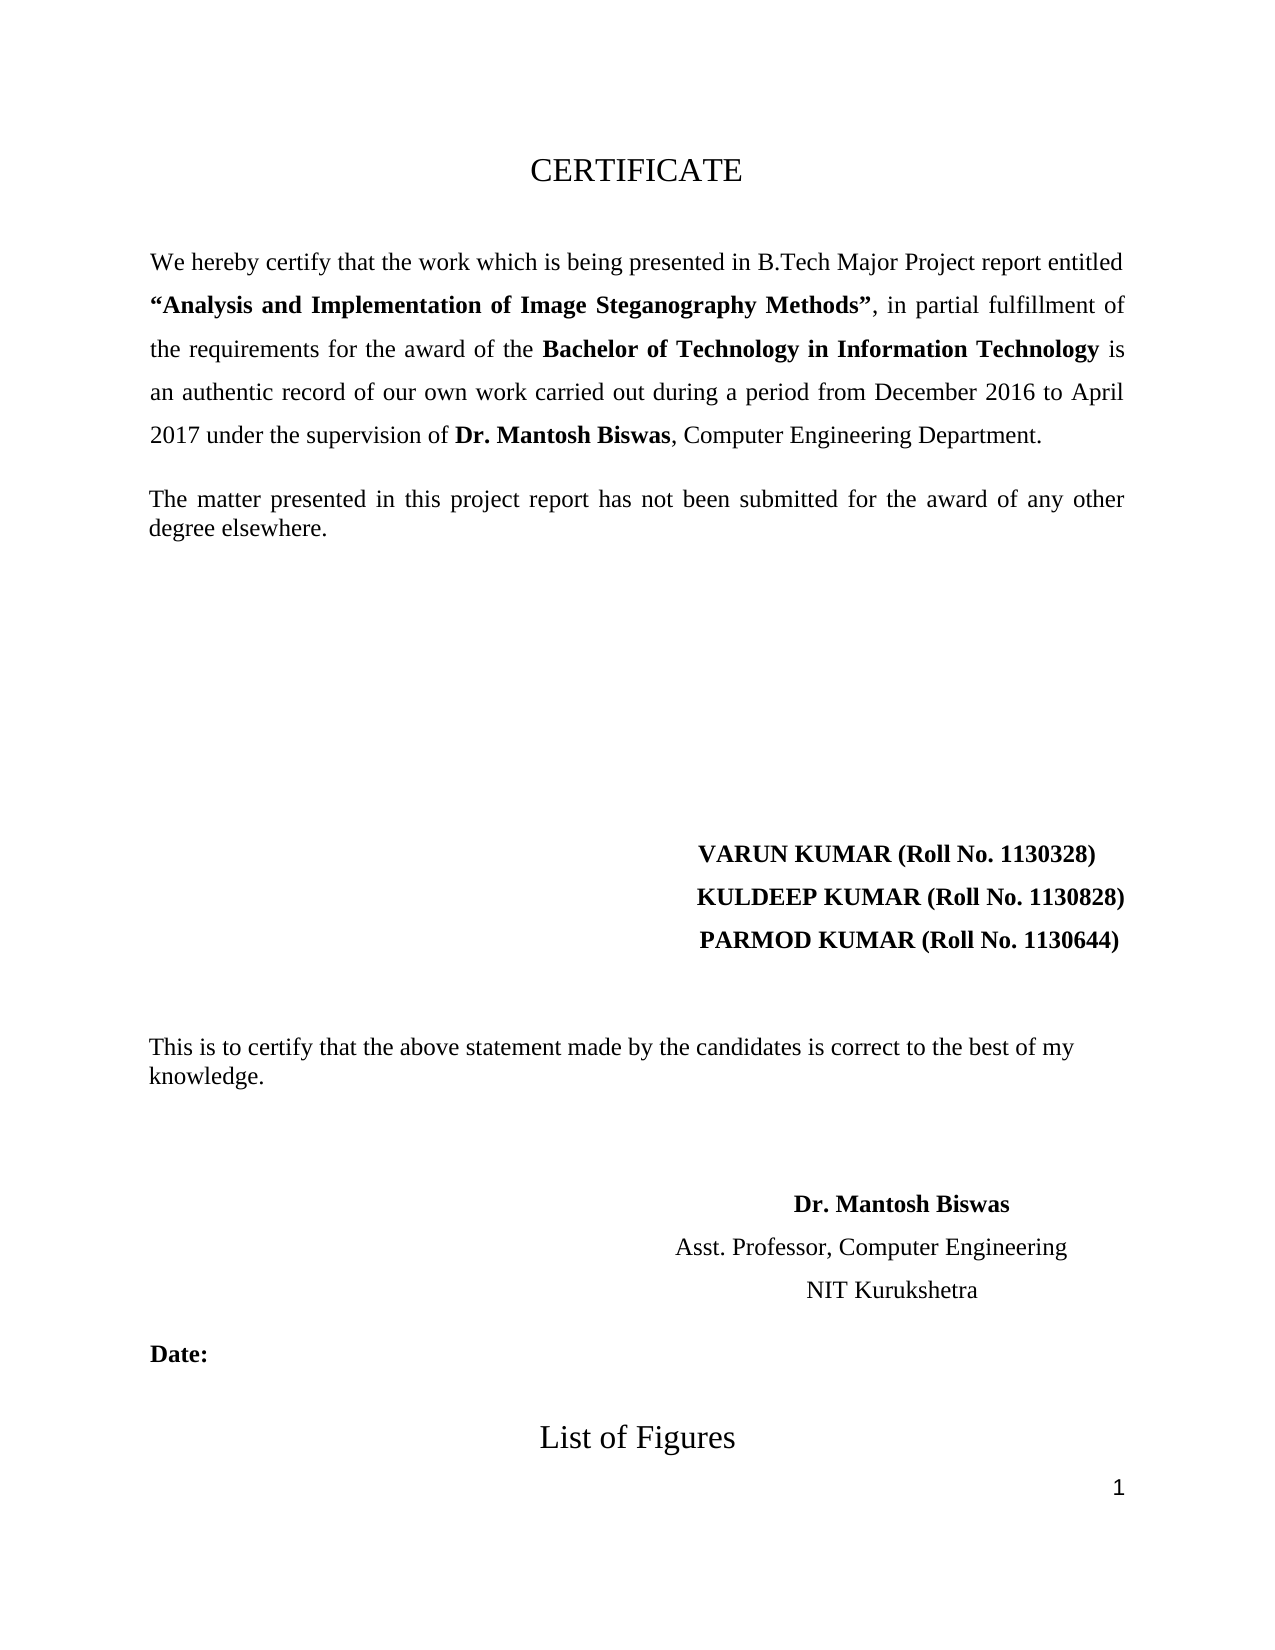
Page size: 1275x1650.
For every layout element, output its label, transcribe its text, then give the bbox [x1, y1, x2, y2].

text CERTIFICATE [148, 150, 1125, 188]
text KULDEEP KUMAR (Roll No. 1130828) [150, 882, 1125, 911]
text VARUN KUMAR (Roll No. 1130328) [225, 839, 1125, 868]
text This is to certify that the above statement made by the candidates is correct to the best of my knowledge. [148, 1032, 1125, 1090]
text Date: [150, 1339, 1125, 1368]
text NIT Kurukshetra [150, 1275, 1125, 1304]
text List of Figures [150, 1417, 1125, 1456]
text The matter presented in this project report has not been submitted for the award of any other degree elsewhere. [148, 484, 1125, 541]
text Asst. Professor, Computer Engineering [150, 1232, 1125, 1261]
text PARMOD KUMAR (Roll No. 1130644) [150, 925, 1125, 954]
text Dr. Mantosh Biswas [150, 1189, 1125, 1218]
text We hereby certify that the work which is being presented in B.Tech Major Project report entitled “Analysis and Implementation of Image Steganography Methods”, in partial fulfillment of the requirements for the award of the Bachelor of Technology in Information Technology is an authentic record of our own work carried out during a period from December 2016 to April 2017 under the supervision of Dr. Mantosh Biswas, Computer Engineering Department. [150, 247, 1125, 449]
